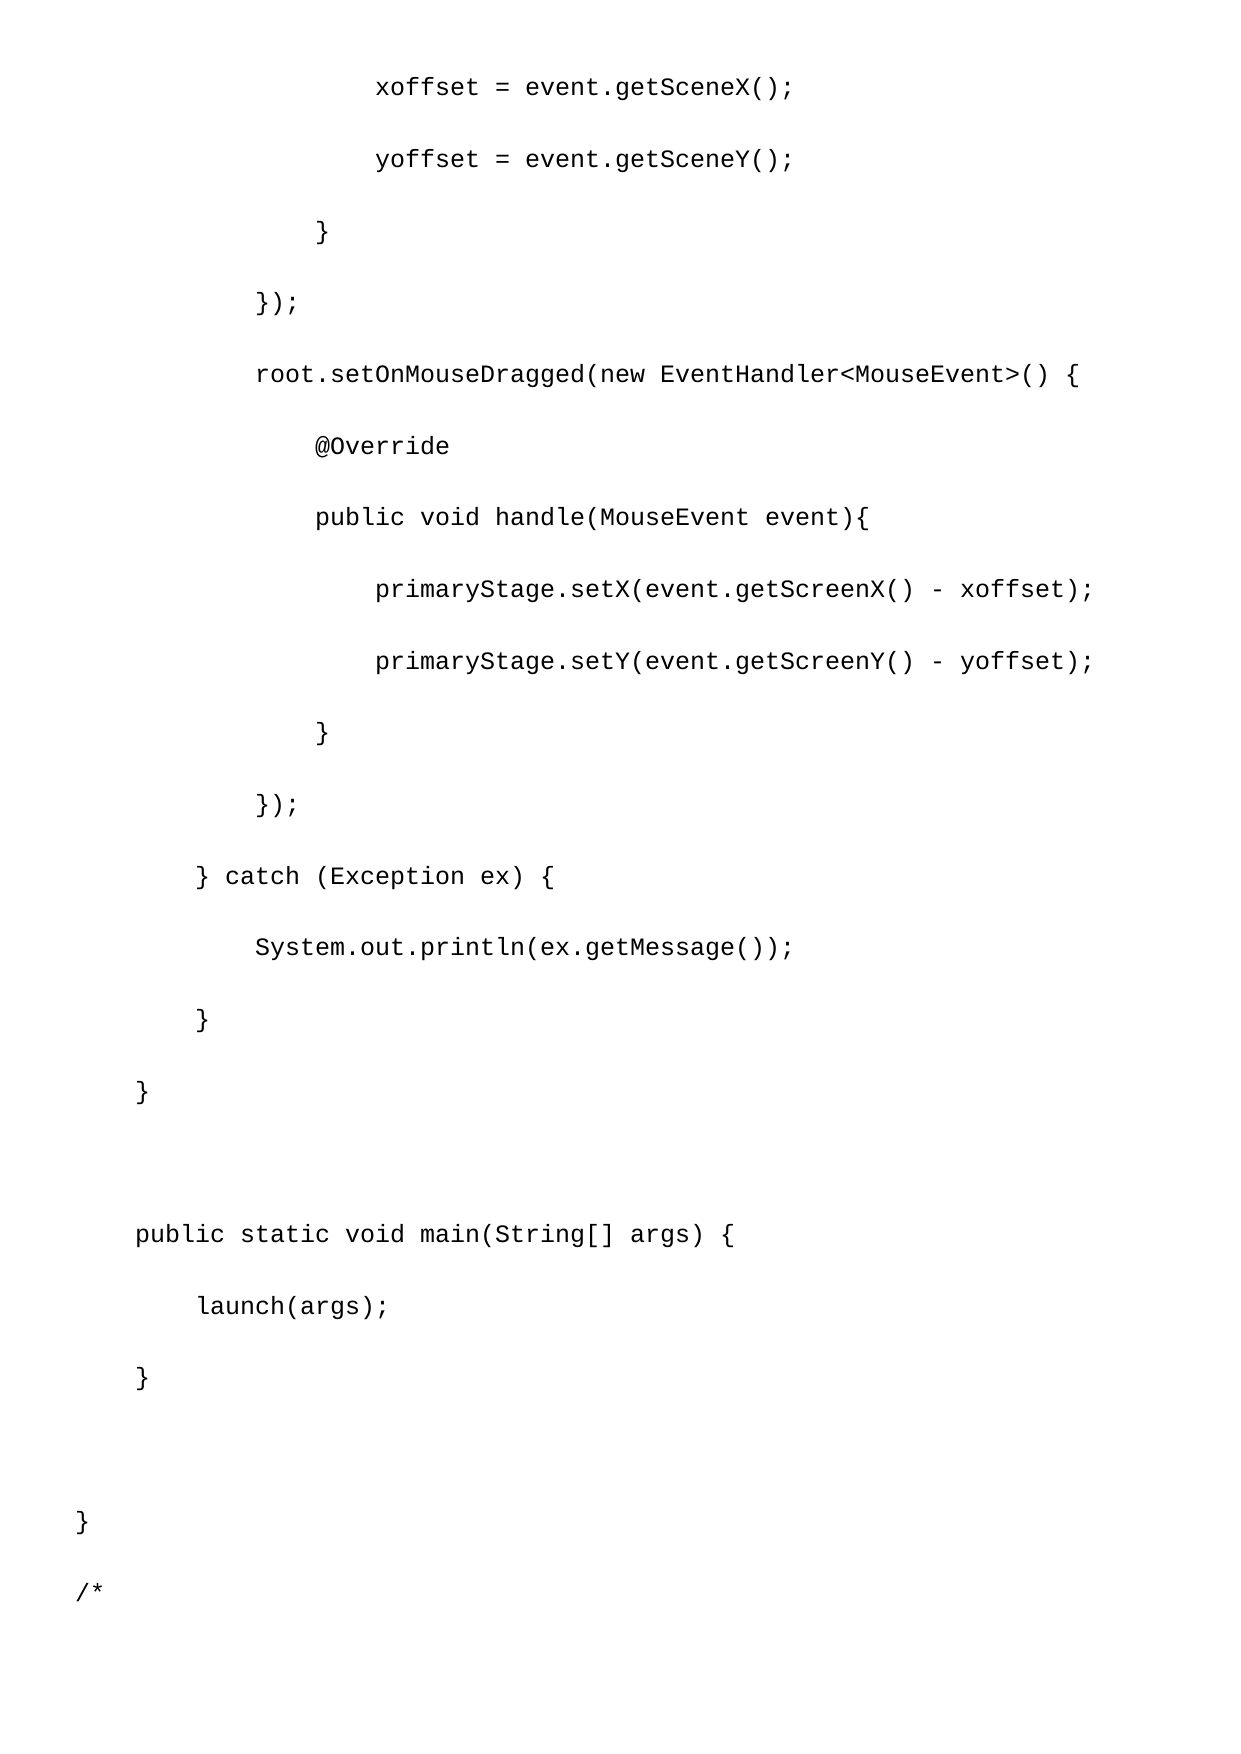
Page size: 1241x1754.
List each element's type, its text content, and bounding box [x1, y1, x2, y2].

text launch(args); [75, 1293, 1165, 1322]
text root.setOnMouseDragged(new EventHandler<MouseEvent>() { [75, 362, 1165, 390]
text }); [75, 792, 1165, 820]
text } [75, 1509, 1165, 1537]
text } catch (Exception ex) { [75, 863, 1165, 892]
text @Override [75, 433, 1165, 462]
text } [75, 720, 1165, 748]
text } [75, 1365, 1165, 1393]
text yoffset = event.getSceneY(); [75, 147, 1165, 175]
text primaryStage.setY(event.getScreenY() - yoffset); [75, 648, 1165, 677]
text public void handle(MouseEvent event){ [75, 505, 1165, 533]
text }); [75, 290, 1165, 318]
text } [75, 218, 1165, 247]
text System.out.println(ex.getMessage()); [75, 935, 1165, 963]
text public static void main(String[] args) { [75, 1222, 1165, 1250]
text } [75, 1078, 1165, 1107]
text } [75, 1007, 1165, 1035]
text /* [75, 1581, 1165, 1609]
text primaryStage.setX(event.getScreenX() - xoffset); [75, 577, 1165, 605]
text xoffset = event.getSceneX(); [75, 75, 1165, 103]
